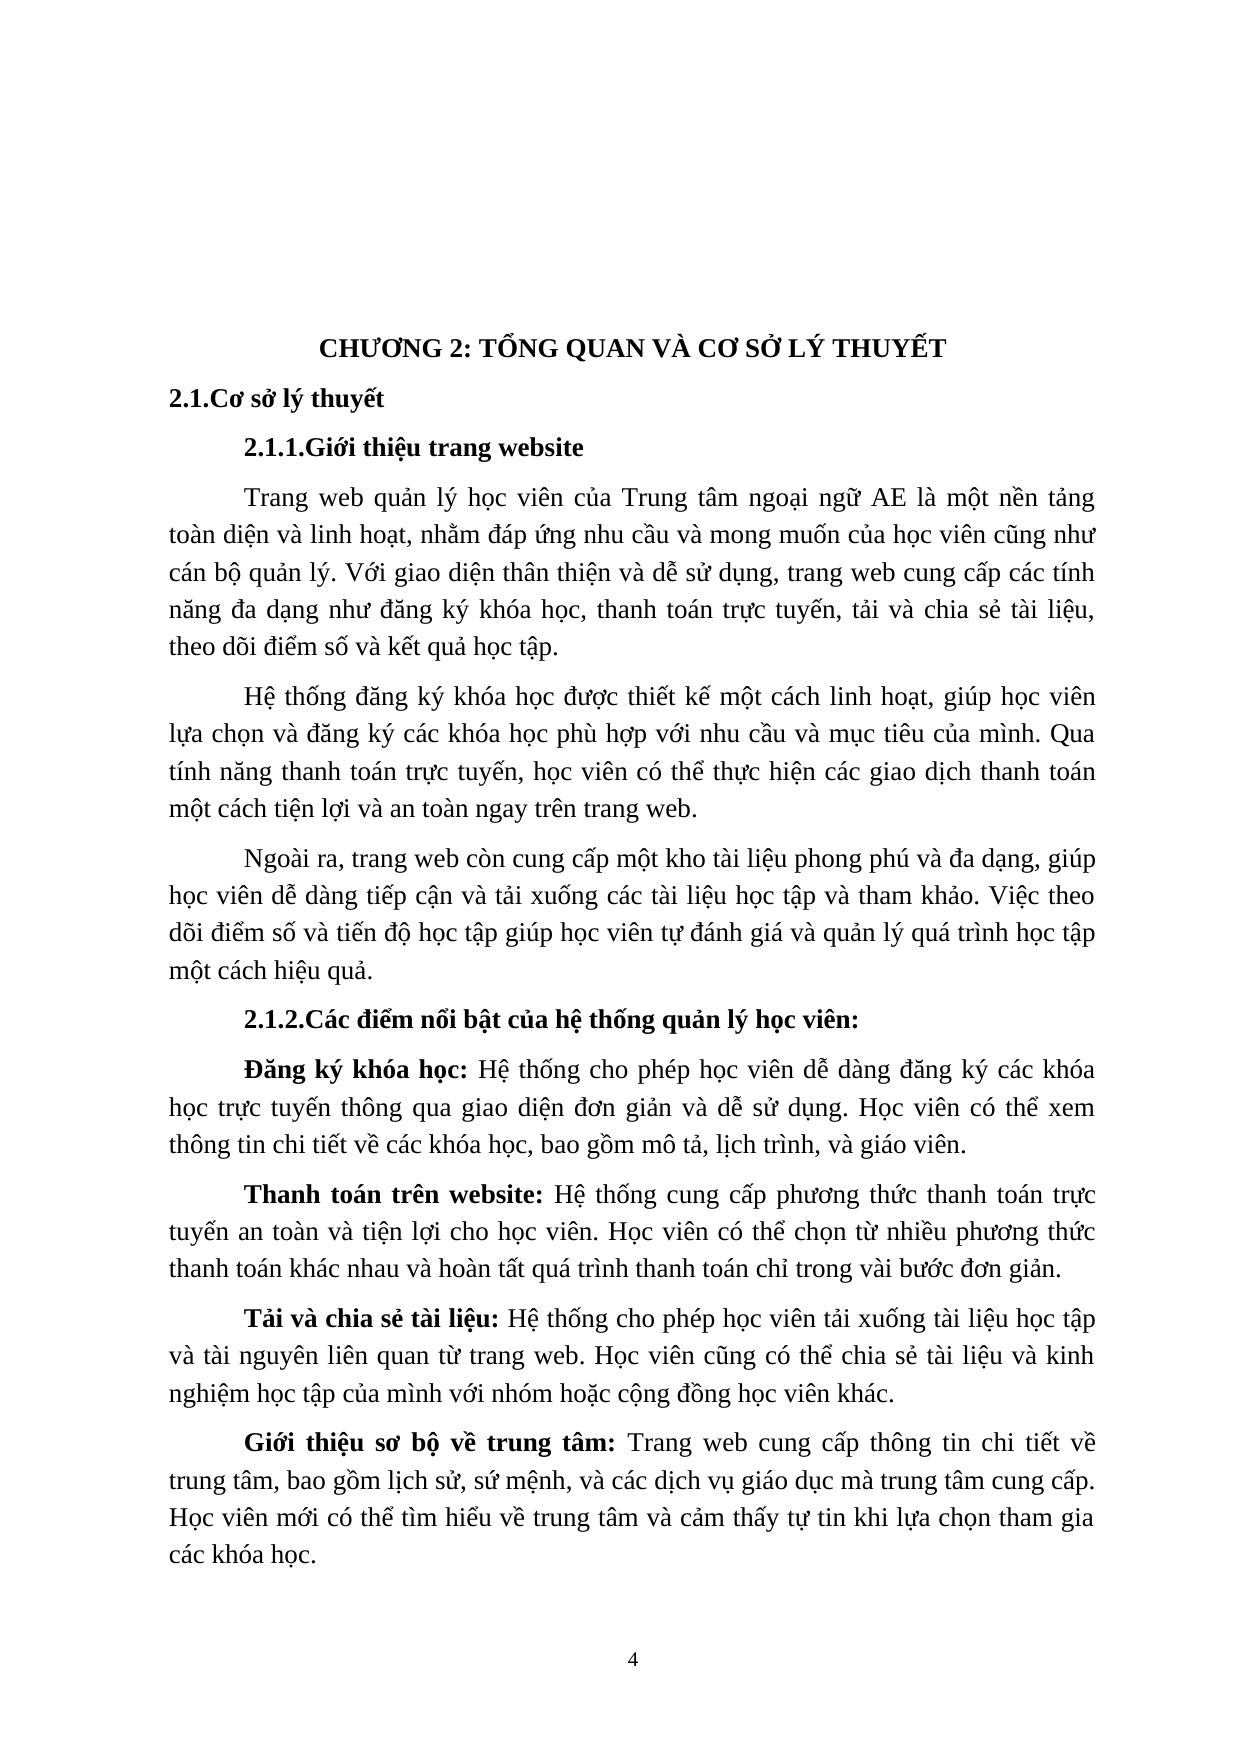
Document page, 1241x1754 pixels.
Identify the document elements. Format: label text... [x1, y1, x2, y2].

text Hệ thống đăng ký khóa học được thiết kế một cách linh hoạt, giúp học viên lựa chọn và đăng ký các khóa học phù hợp với nhu cầu và mục tiêu của mình. Qua tính năng thanh toán trực tuyến, học viên có thể thực hiện các giao dịch thanh toán một cách tiện lợi và an toàn ngay trên trang web. [169, 680, 1097, 823]
text Giới thiệu sơ bộ về trung tâm: Trang web cung cấp thông tin chi tiết về trung tâm, bao gồm lịch sử, sứ mệnh, và các dịch vụ giáo dục mà trung tâm cung cấp. Học viên mới có thể tìm hiểu về trung tâm và cảm thấy tự tin khi lựa chọn tham gia các khóa học. [169, 1426, 1097, 1569]
text Thanh toán trên website: Hệ thống cung cấp phương thức thanh toán trực tuyến an toàn và tiện lợi cho học viên. Học viên có thể chọn từ nhiều phương thức thanh toán khác nhau và hoàn tất quá trình thanh toán chỉ trong vài bước đơn giản. [169, 1178, 1097, 1283]
text Tải và chia sẻ tài liệu: Hệ thống cho phép học viên tải xuống tài liệu học tập và tài nguyên liên quan từ trang web. Học viên cũng có thể chia sẻ tài liệu và kinh nghiệm học tập của mình với nhóm hoặc cộng đồng học viên khác. [169, 1302, 1097, 1408]
text Đăng ký khóa học: Hệ thống cho phép học viên dễ dàng đăng ký các khóa học trực tuyến thông qua giao diện đơn giản và dễ sử dụng. Học viên có thể xem thông tin chi tiết về các khóa học, bao gồm mô tả, lịch trình, và giáo viên. [169, 1053, 1097, 1159]
text Trang web quản lý học viên của Trung tâm ngoại ngữ AE là một nền tảng toàn diện và linh hoạt, nhằm đáp ứng nhu cầu và mong muốn của học viên cũng như cán bộ quản lý. Với giao diện thân thiện và dễ sử dụng, trang web cung cấp các tính năng đa dạng như đăng ký khóa học, thanh toán trực tuyến, tải và chia sẻ tài liệu, theo dõi điểm số và kết quả học tập. [169, 481, 1097, 662]
text CHƯƠNG 2: TỔNG QUAN VÀ CƠ SỞ LÝ THUYẾT [169, 332, 1097, 363]
text 2.1.Cơ sở lý thuyết [169, 382, 1097, 413]
text 2.1.2.Các điểm nổi bật của hệ thống quản lý học viên: [169, 1003, 1097, 1035]
text 2.1.1.Giới thiệu trang website [169, 431, 1097, 463]
text Ngoài ra, trang web còn cung cấp một kho tài liệu phong phú và đa dạng, giúp học viên dễ dàng tiếp cận và tải xuống các tài liệu học tập và tham khảo. Việc theo dõi điểm số và tiến độ học tập giúp học viên tự đánh giá và quản lý quá trình học tập một cách hiệu quả. [169, 842, 1097, 985]
